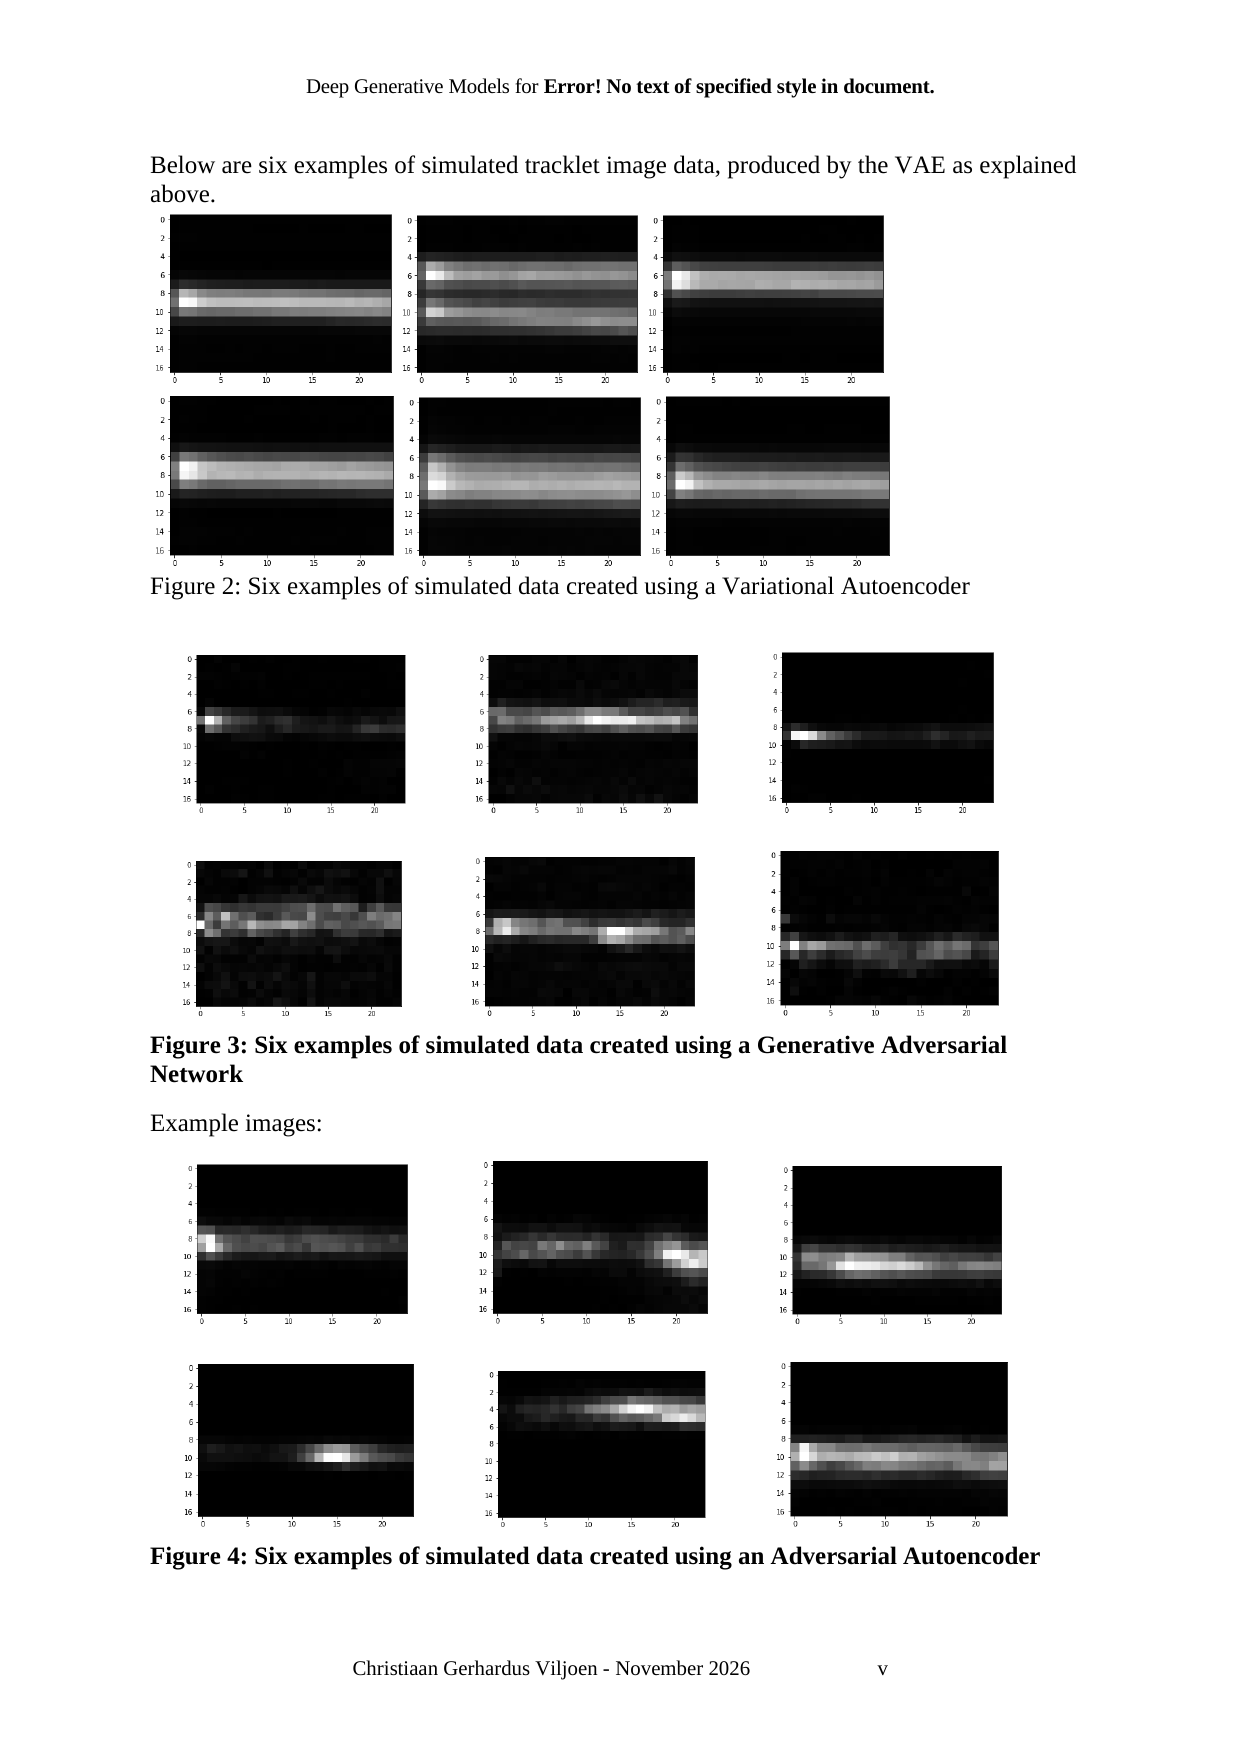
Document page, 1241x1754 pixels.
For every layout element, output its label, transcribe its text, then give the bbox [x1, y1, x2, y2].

picture [150, 207, 896, 572]
text Example images: [150, 1108, 1090, 1137]
picture [150, 1137, 1047, 1541]
picture [150, 628, 1038, 1030]
text Below are six examples of simulated tracklet image data, produced by the VAE as explained above. [150, 150, 1090, 207]
